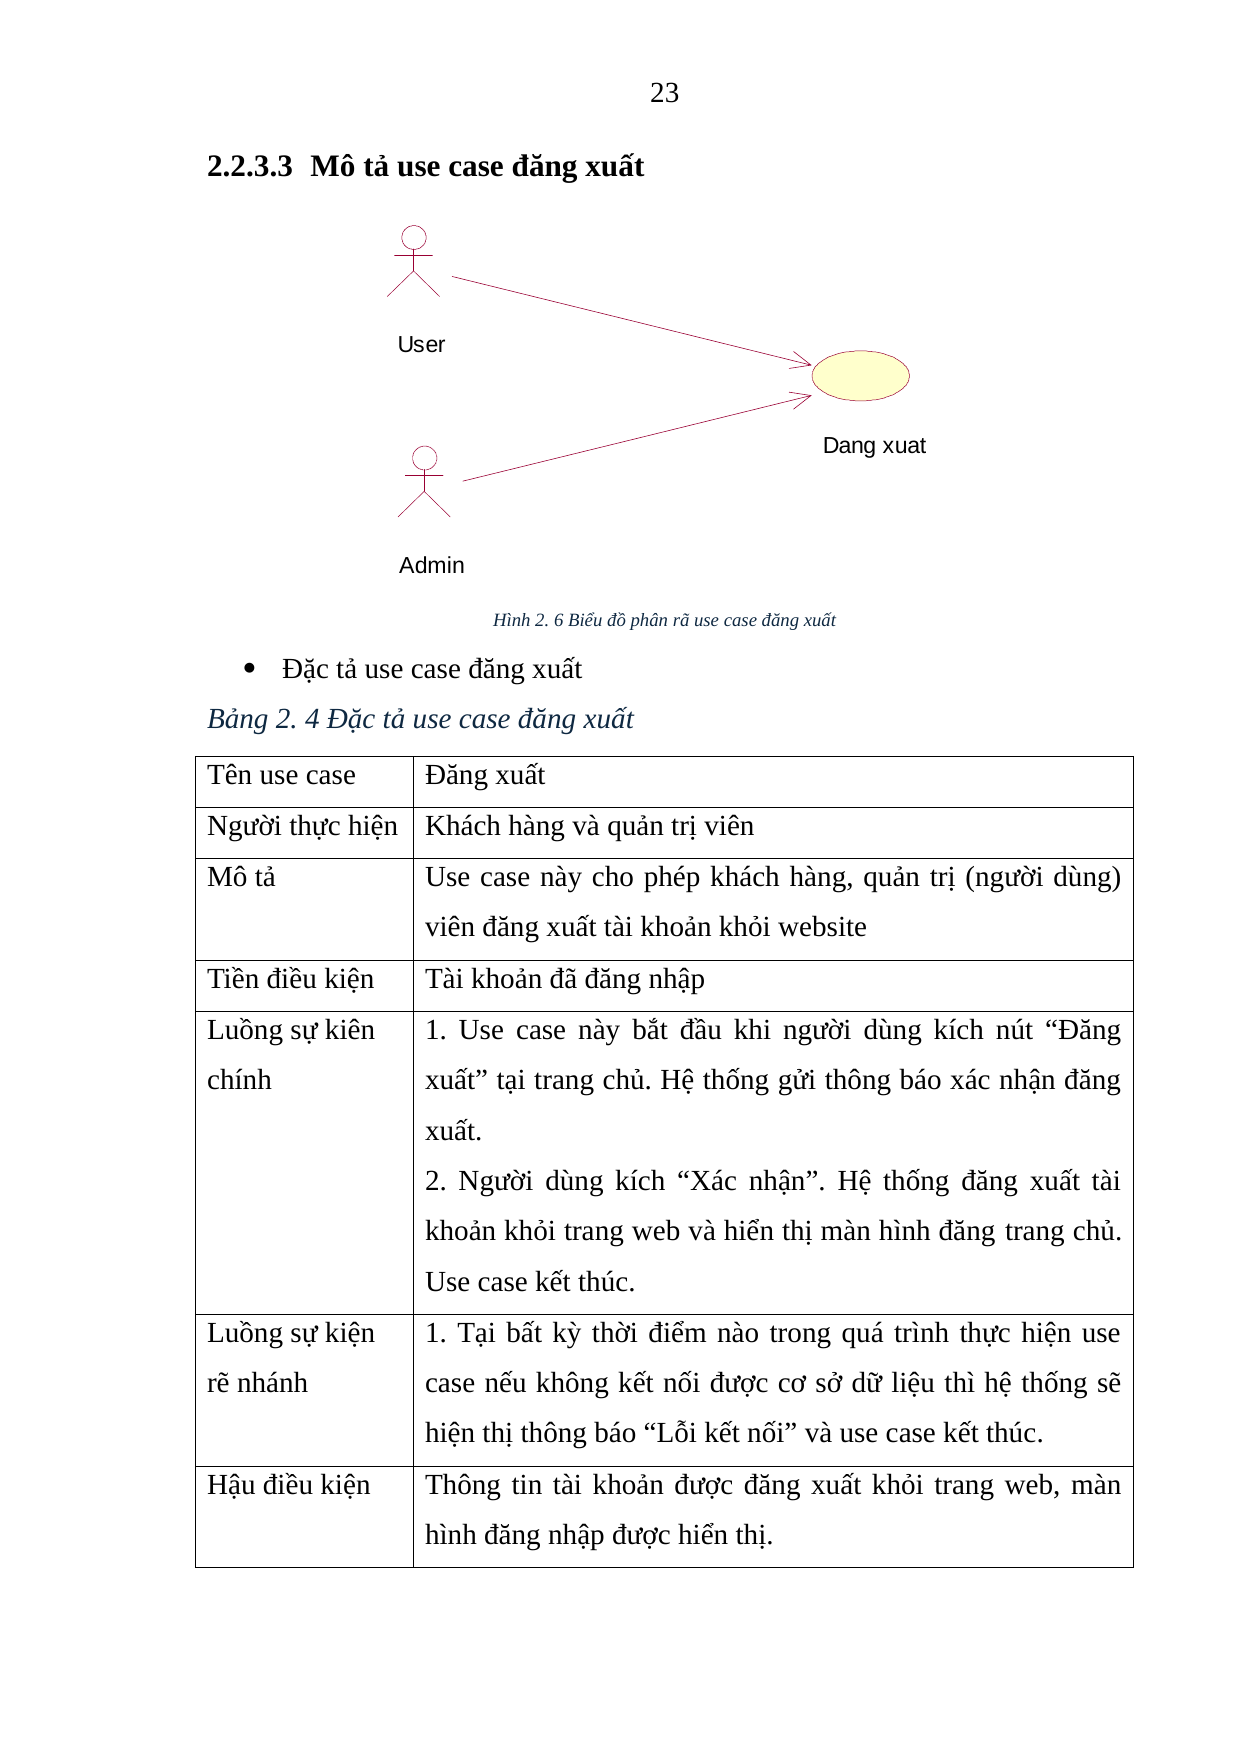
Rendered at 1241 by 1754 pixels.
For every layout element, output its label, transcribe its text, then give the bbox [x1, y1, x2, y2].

table_cell 1. Tại bất kỳ thời điểm nào trong quá trình thực hiện use case nếu không kết nối được cơ sở dữ liệu thì hệ thống sẽ hiện thị thông báo “Lỗi kết nối” và use case kết thúc. [414, 1315, 1133, 1466]
table_cell Tiền điều kiện [196, 961, 413, 1011]
table_cell Mô tả [196, 859, 413, 960]
table_cell Thông tin tài khoản được đăng xuất khỏi trang web, màn hình đăng nhập được hiển thị. [414, 1467, 1133, 1567]
table_header Đăng xuất [414, 757, 1133, 807]
table_cell Hậu điều kiện [196, 1467, 413, 1567]
table_cell Người thực hiện [196, 808, 413, 858]
table_cell Use case này cho phép khách hàng, quản trị (người dùng) viên đăng xuất tài khoản khỏi website [414, 859, 1133, 960]
text Bảng 2. 4 Đặc tả use case đăng xuất [207, 701, 1122, 735]
subtitle Mô tả use case đăng xuất [207, 148, 1122, 184]
table_cell Luồng sự kiện rẽ nhánh [196, 1315, 413, 1466]
table_cell Luồng sự kiên chính [196, 1012, 413, 1314]
table_header Tên use case [196, 757, 413, 807]
table_cell Tài khoản đã đăng nhập [414, 961, 1133, 1011]
table_cell Khách hàng và quản trị viên [414, 808, 1133, 858]
text Hình 2. 6 Biểu đồ phân rã use case đăng xuất [207, 608, 1122, 630]
list Đặc tả use case đăng xuất [244, 651, 1122, 684]
table_cell 1. Use case này bắt đầu khi người dùng kích nút “Đăng xuất” tại trang chủ. Hệ thống gửi thông báo xác nhận đăng xuất. 2. Người dùng kích “Xác nhận”. Hệ thống đăng xuất tài khoản khỏi trang web và hiển thị màn hình đăng trang chủ. Use case kết thúc. [414, 1012, 1133, 1314]
